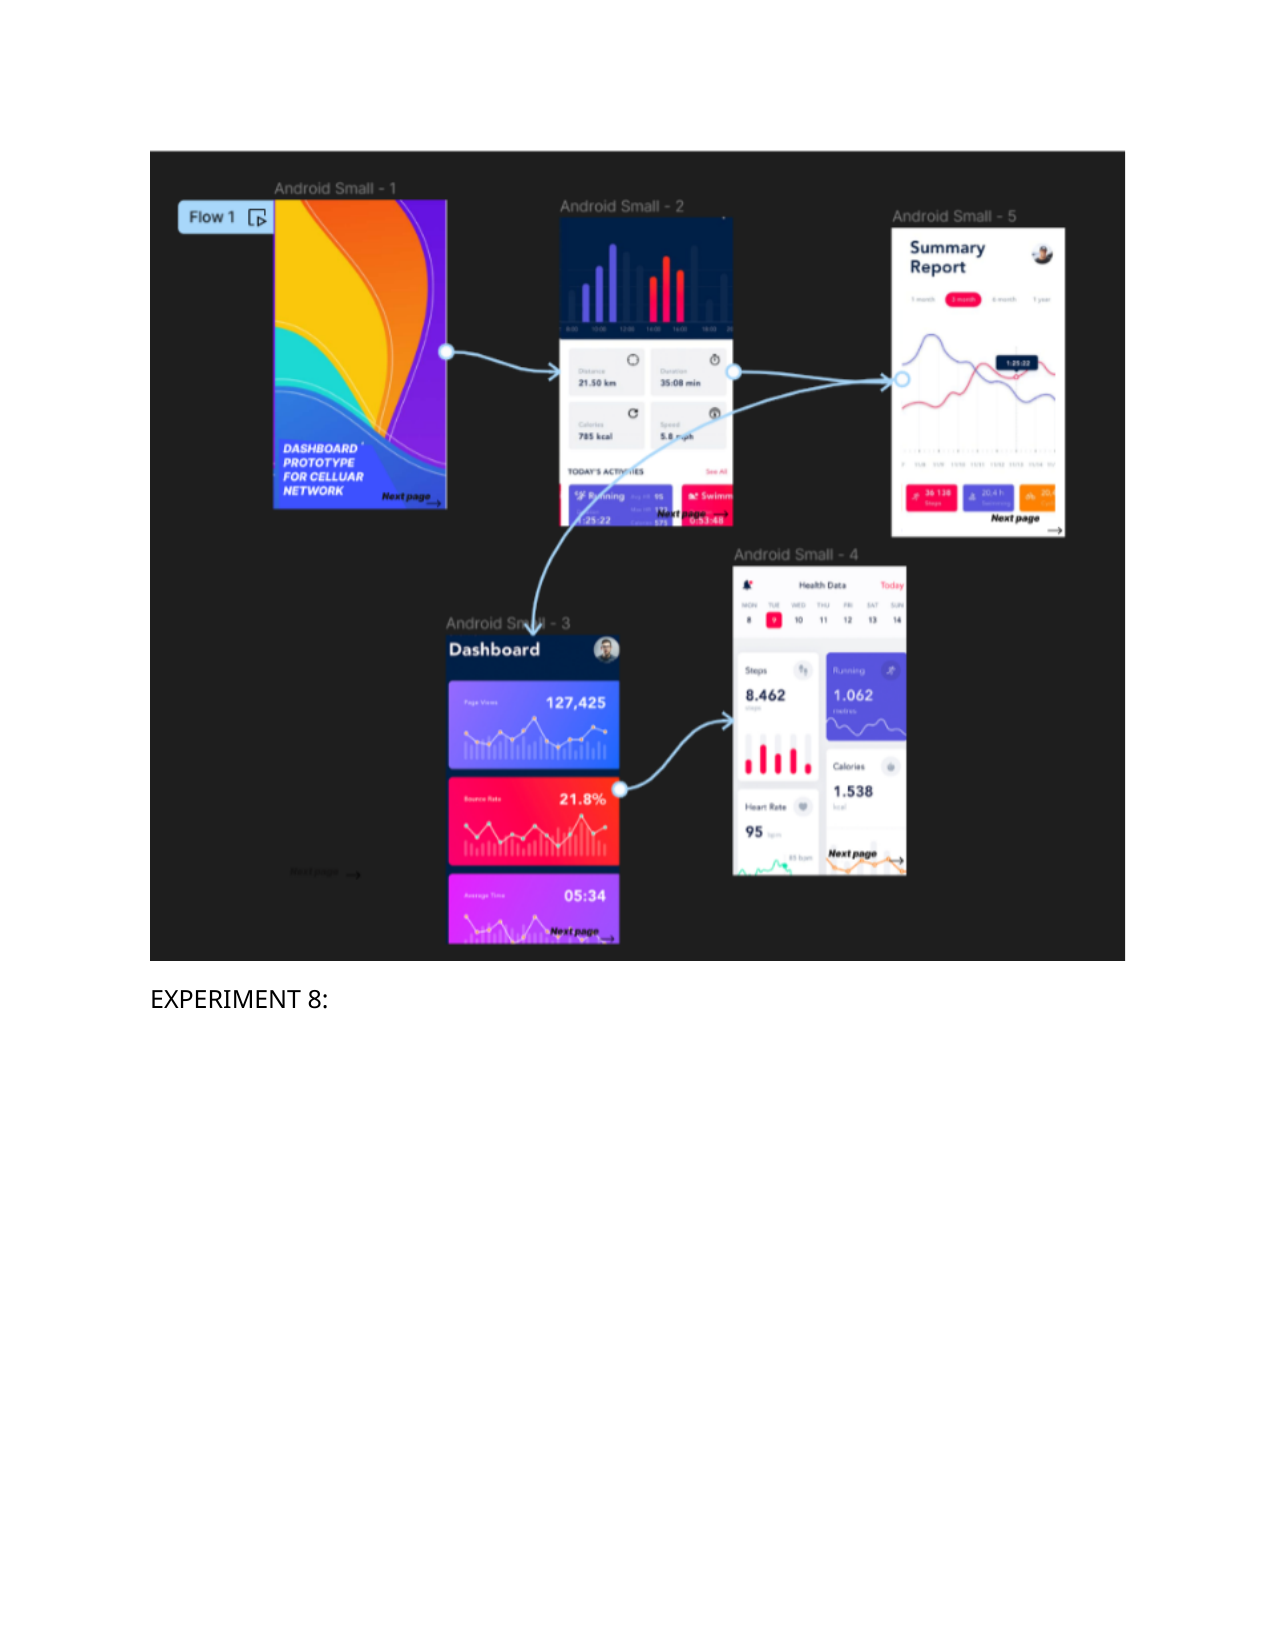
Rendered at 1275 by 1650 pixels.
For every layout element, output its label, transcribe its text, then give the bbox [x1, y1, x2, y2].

text EXPERIMENT 8: [150, 982, 1125, 1016]
picture [150, 150, 1125, 961]
